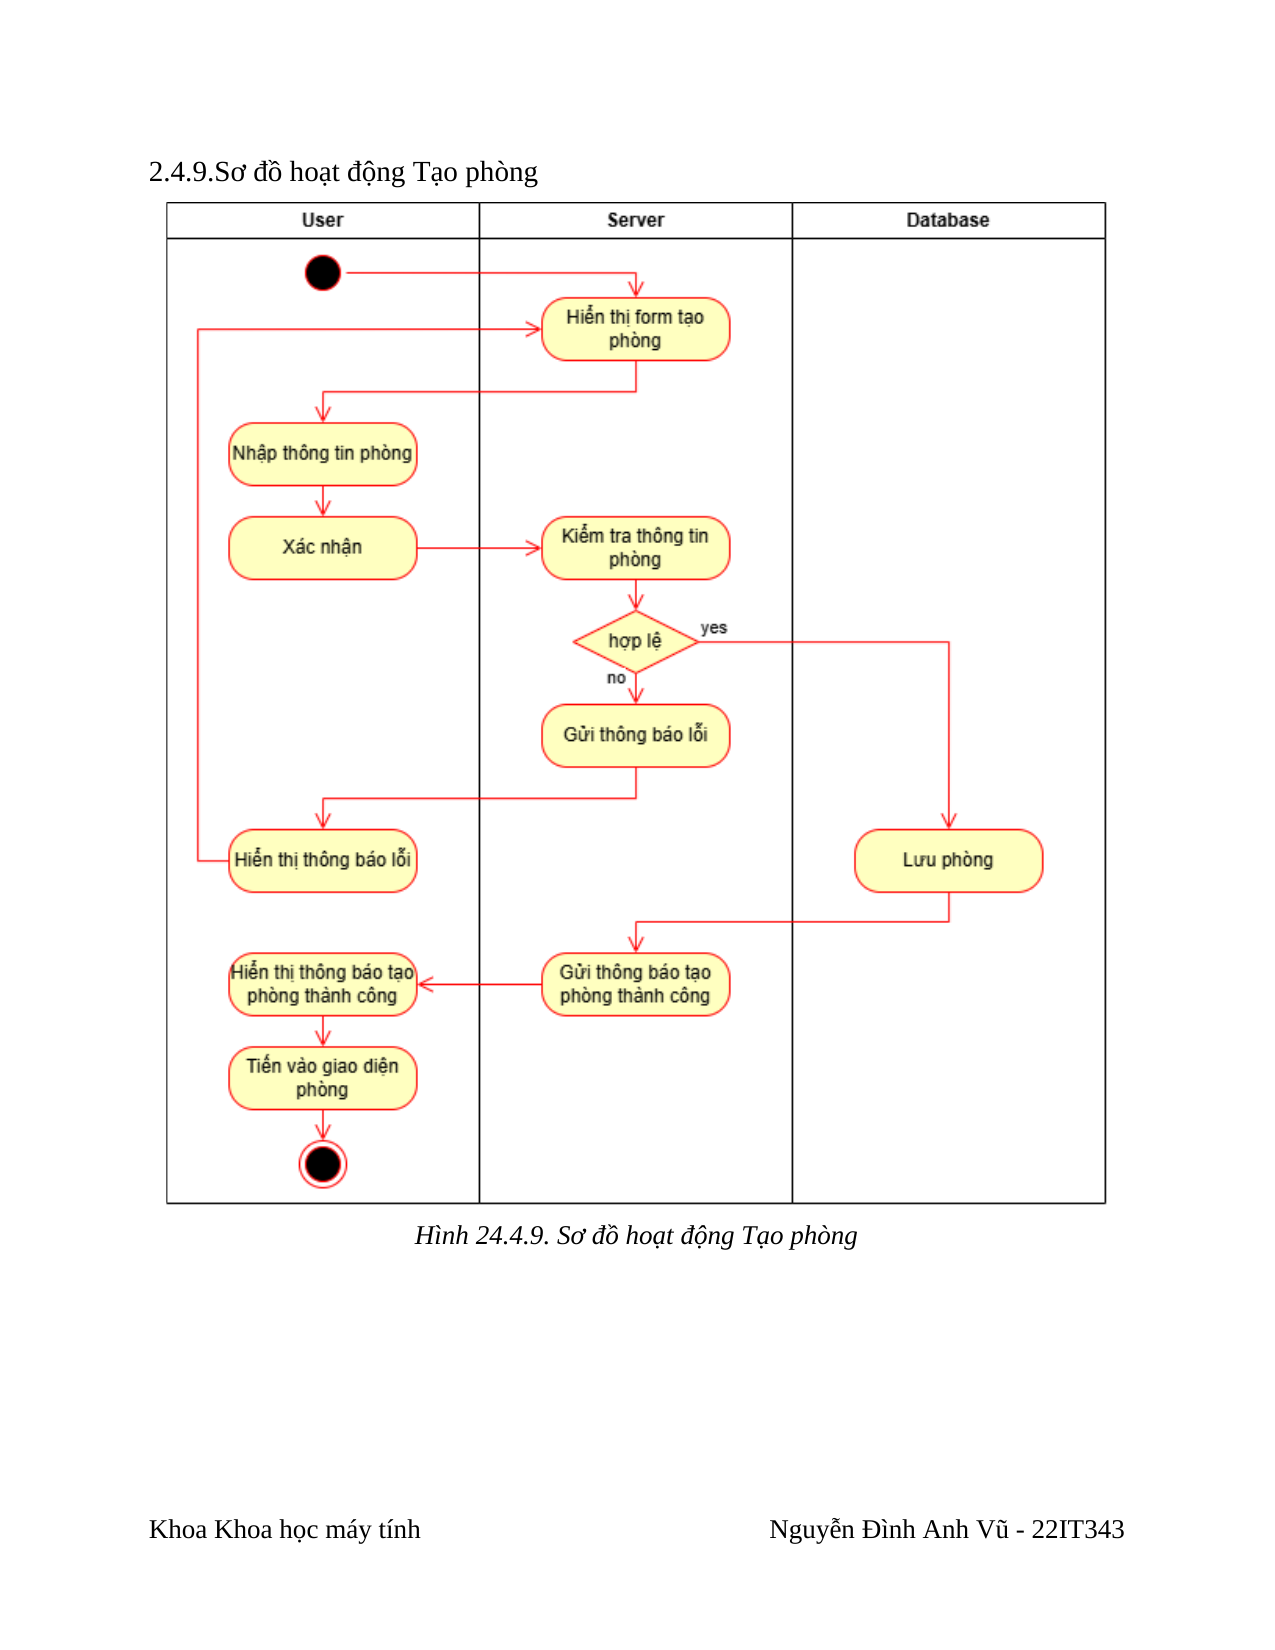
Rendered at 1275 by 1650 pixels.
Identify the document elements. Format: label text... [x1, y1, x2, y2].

picture [166, 202, 1108, 1206]
subtitle 2.4.9.Sơ đồ hoạt động Tạo phòng [148, 154, 1125, 188]
